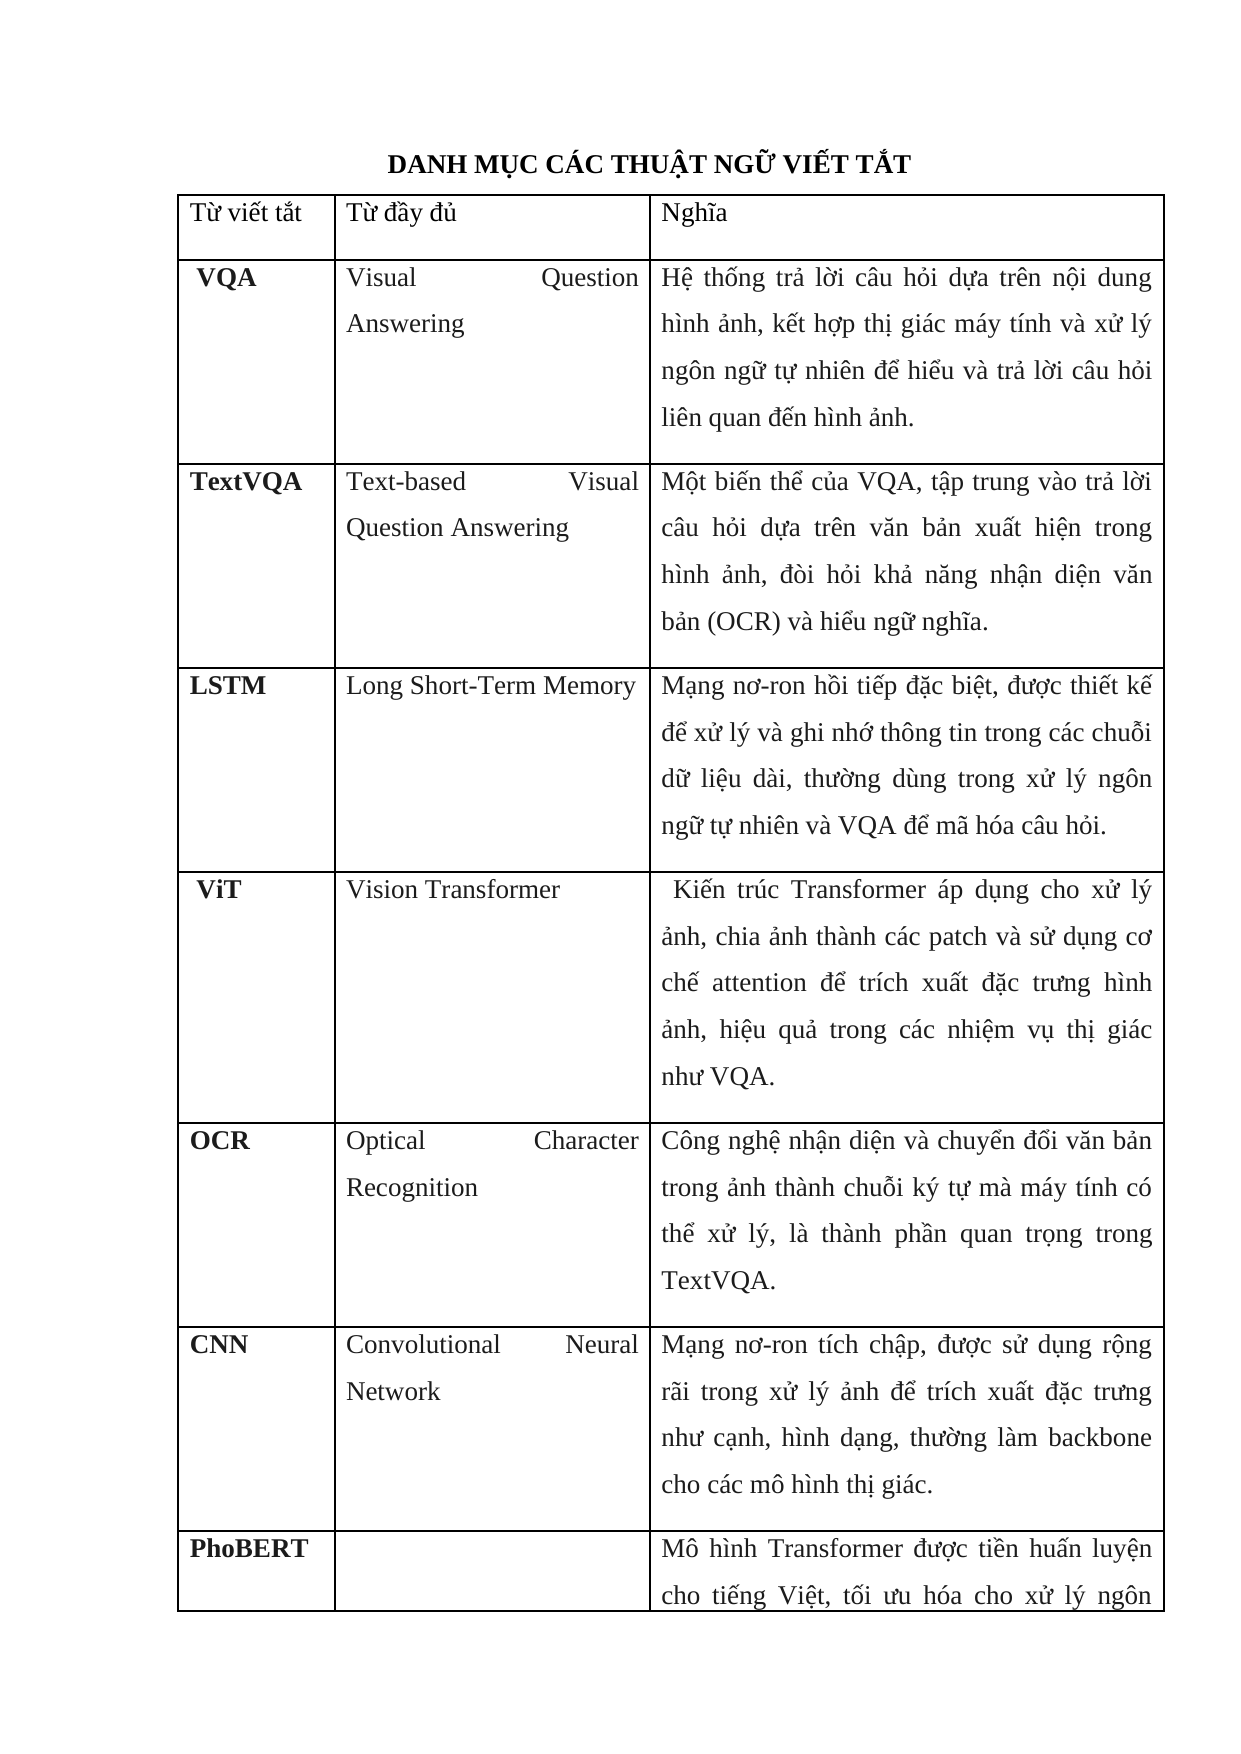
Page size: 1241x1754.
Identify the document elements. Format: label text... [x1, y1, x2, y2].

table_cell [651, 1532, 1163, 1610]
table_header Từ đầy đủ [336, 196, 649, 258]
table_cell [336, 1532, 649, 1610]
table_cell Vision Transformer [336, 873, 649, 1122]
table_cell Hệ thống trả lời câu hỏi dựa trên nội dung hình ảnh, kết hợp thị giác máy tính và xử lý ngôn ngữ tự nhiên để hiểu và trả lời câu hỏi liên quan đến hình ảnh. [651, 261, 1163, 463]
table_cell VQA [179, 261, 334, 463]
table_cell PhoBERT [179, 1532, 334, 1610]
table_cell LSTM [179, 669, 334, 871]
table_cell Mạng nơ-ron hồi tiếp đặc biệt, được thiết kế để xử lý và ghi nhớ thông tin trong các chuỗi dữ liệu dài, thường dùng trong xử lý ngôn ngữ tự nhiên và VQA để mã hóa câu hỏi. [651, 669, 1163, 871]
table_cell CNN [179, 1328, 334, 1530]
title DANH MỤC CÁC THUẬT NGỮ VIẾT TẮT [177, 148, 1122, 179]
table_cell Kiến trúc Transformer áp dụng cho xử lý ảnh, chia ảnh thành các patch và sử dụng cơ chế attention để trích xuất đặc trưng hình ảnh, hiệu quả trong các nhiệm vụ thị giác như VQA. [651, 873, 1163, 1122]
table_cell Mạng nơ-ron tích chập, được sử dụng rộng rãi trong xử lý ảnh để trích xuất đặc trưng như cạnh, hình dạng, thường làm backbone cho các mô hình thị giác. [651, 1328, 1163, 1530]
table_cell Optical Character Recognition [336, 1124, 649, 1326]
table_header Nghĩa [651, 196, 1163, 258]
table_cell Long Short-Term Memory [336, 669, 649, 871]
table_cell Một biến thể của VQA, tập trung vào trả lời câu hỏi dựa trên văn bản xuất hiện trong hình ảnh, đòi hỏi khả năng nhận diện văn bản (OCR) và hiểu ngữ nghĩa. [651, 465, 1163, 667]
table_cell Text-based Visual Question Answering [336, 465, 649, 667]
table_cell OCR [179, 1124, 334, 1326]
table_cell Convolutional Neural Network [336, 1328, 649, 1530]
table_cell Visual Question Answering [336, 261, 649, 463]
table_header Từ viết tắt [179, 196, 334, 258]
table_cell Công nghệ nhận diện và chuyển đổi văn bản trong ảnh thành chuỗi ký tự mà máy tính có thể xử lý, là thành phần quan trọng trong TextVQA. [651, 1124, 1163, 1326]
table_cell TextVQA [179, 465, 334, 667]
table_cell ViT [179, 873, 334, 1122]
